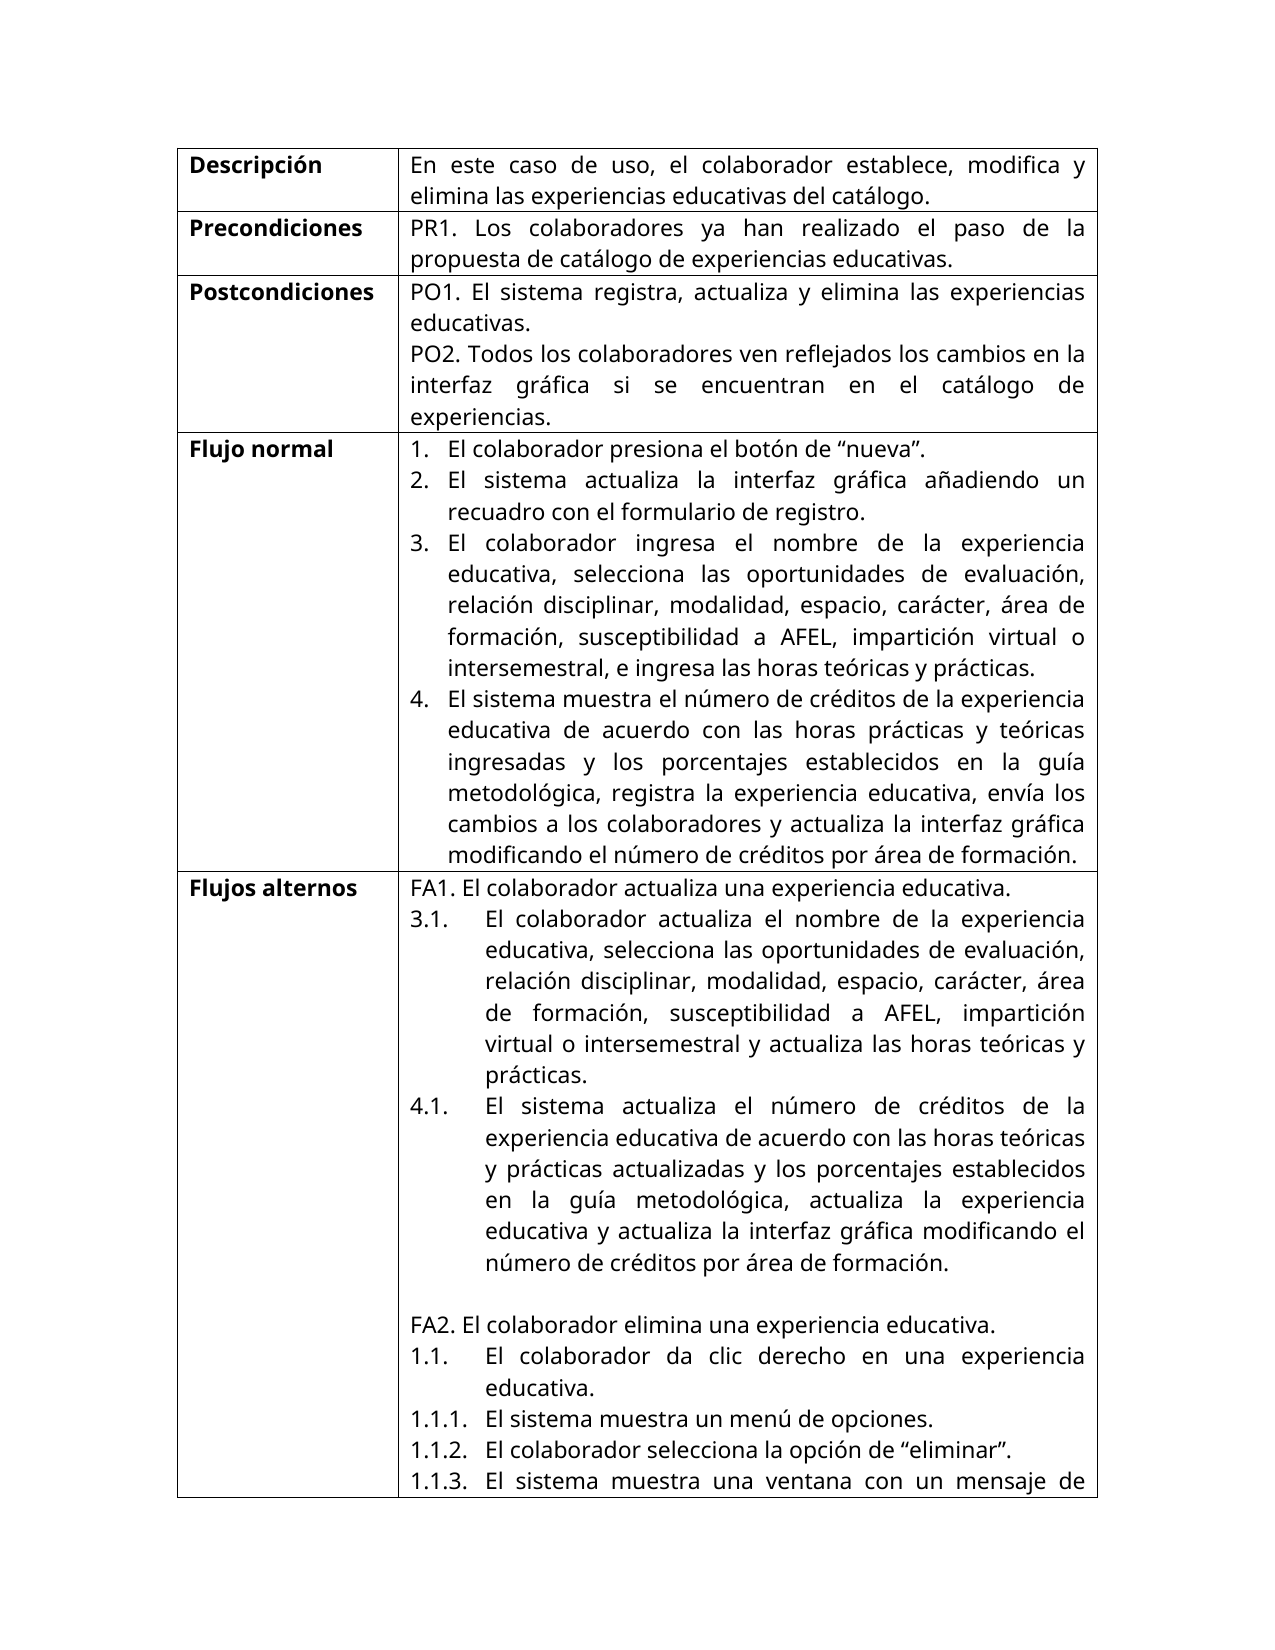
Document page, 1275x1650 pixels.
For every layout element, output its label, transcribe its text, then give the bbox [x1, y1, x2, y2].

table_cell Flujo normal [178, 433, 398, 871]
table_cell Flujos alternos [178, 872, 398, 1497]
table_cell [399, 872, 1097, 1497]
table_cell Postcondiciones [178, 276, 398, 432]
table_cell En este caso de uso, el colaborador establece, modifica y elimina las experiencias educativas del catálogo. [399, 149, 1097, 211]
table_cell PR1. Los colaboradores ya han realizado el paso de la propuesta de catálogo de experiencias educativas. [399, 212, 1097, 275]
table_cell El colaborador presiona el botón de “nueva”. El sistema actualiza la interfaz gráfica añadiendo un recuadro con el formulario de registro. El colaborador ingresa el nombre de la experiencia educativa, selecciona las oportunidades de evaluación, relación disciplinar, modalidad, espacio, carácter, área de formación, susceptibilidad a AFEL, impartición virtual o intersemestral, e ingresa las horas teóricas y prácticas. El sistema muestra el número de créditos de la experiencia educativa de acuerdo con las horas prácticas y teóricas ingresadas y los porcentajes establecidos en la guía metodológica, registra la experiencia educativa, envía los cambios a los colaboradores y actualiza la interfaz gráfica modificando el número de créditos por área de formación. [399, 433, 1097, 871]
table_cell Precondiciones [178, 212, 398, 275]
table_cell Descripción [178, 149, 398, 211]
table_cell PO1. El sistema registra, actualiza y elimina las experiencias educativas. PO2. Todos los colaboradores ven reflejados los cambios en la interfaz gráfica si se encuentran en el catálogo de experiencias. [399, 276, 1097, 432]
